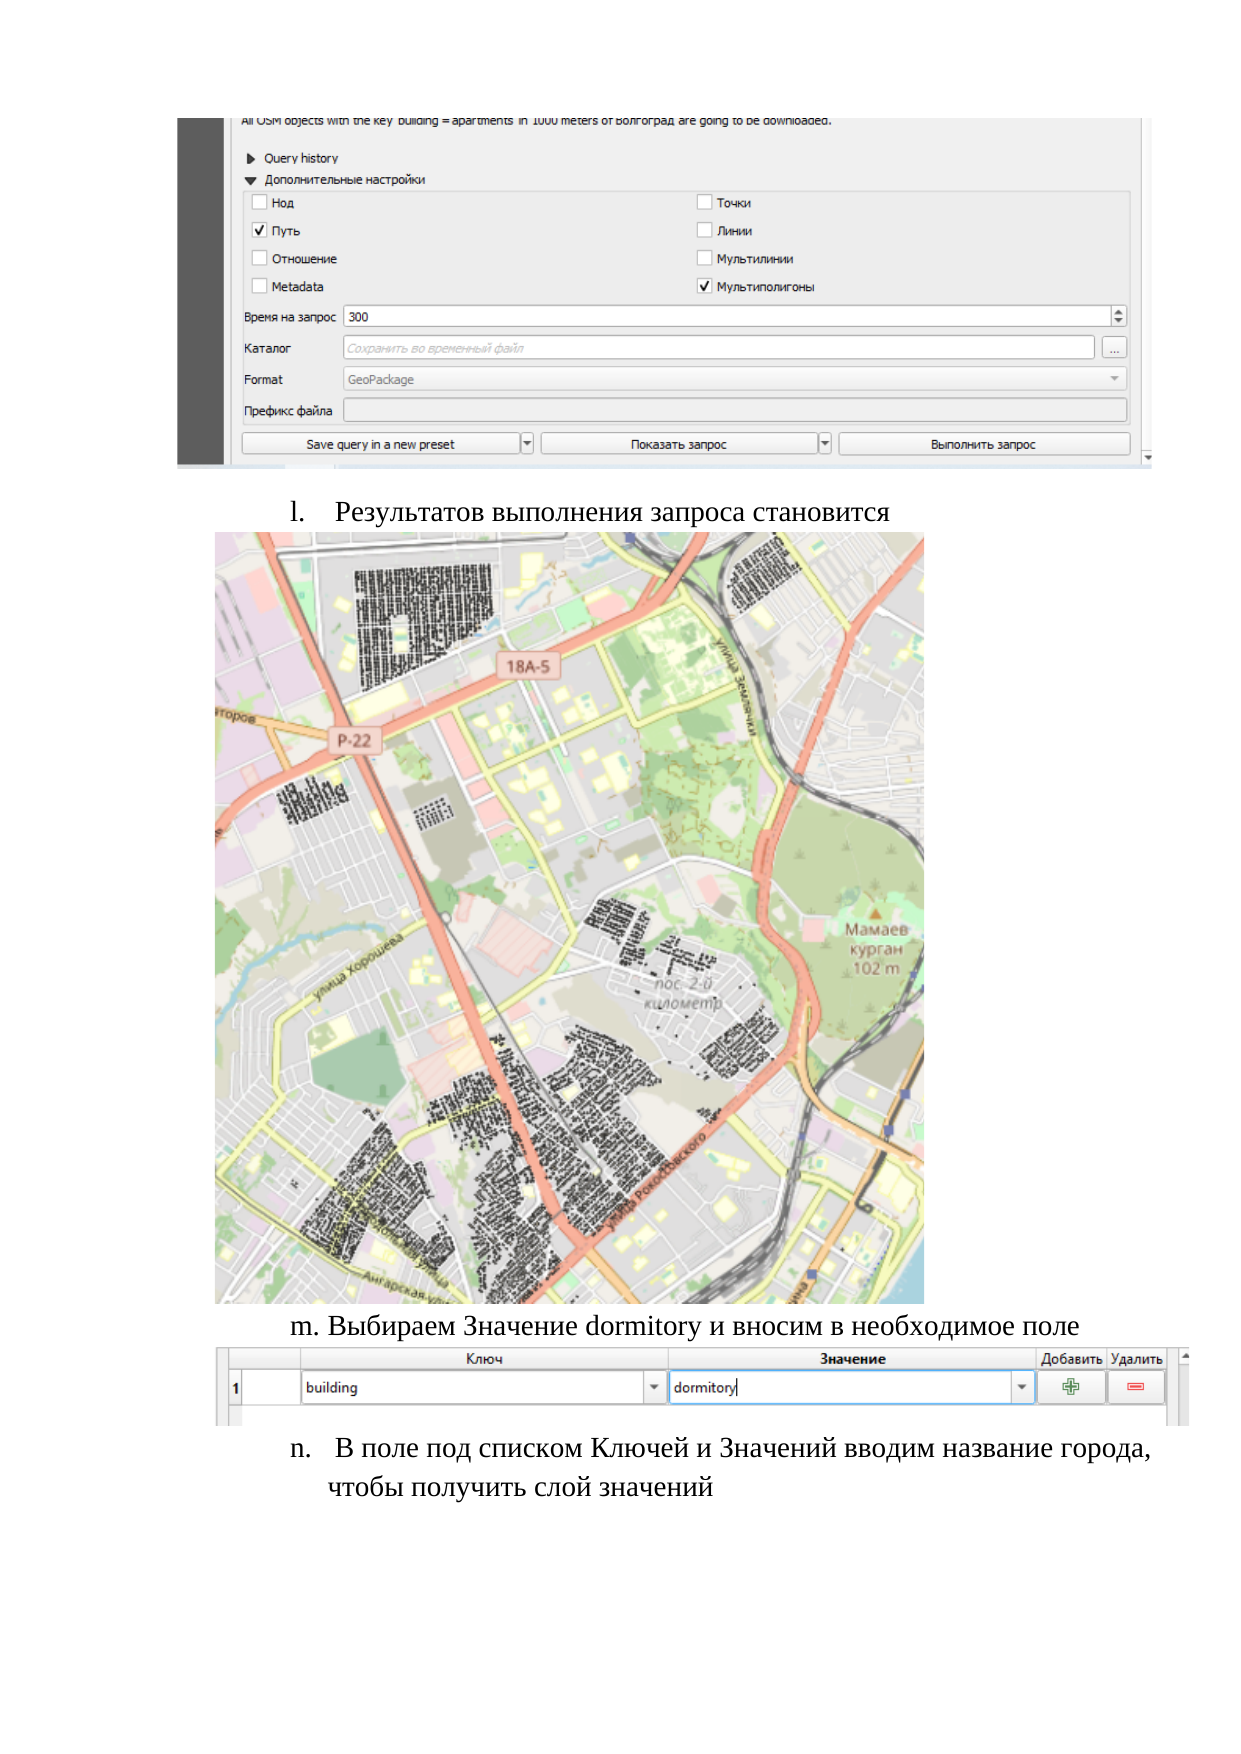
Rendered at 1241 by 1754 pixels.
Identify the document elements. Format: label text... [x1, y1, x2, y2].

list В поле под списком Ключей и Значений вводим название города, чтобы получить слой значений [290, 1431, 1152, 1503]
list Результатов выполнения запроса становится [290, 494, 1152, 527]
list Выбираем Значение dormitory и вносим в необходимое поле [290, 1308, 1152, 1342]
picture [214, 1346, 1190, 1426]
picture [214, 532, 925, 1304]
picture [177, 118, 1152, 469]
